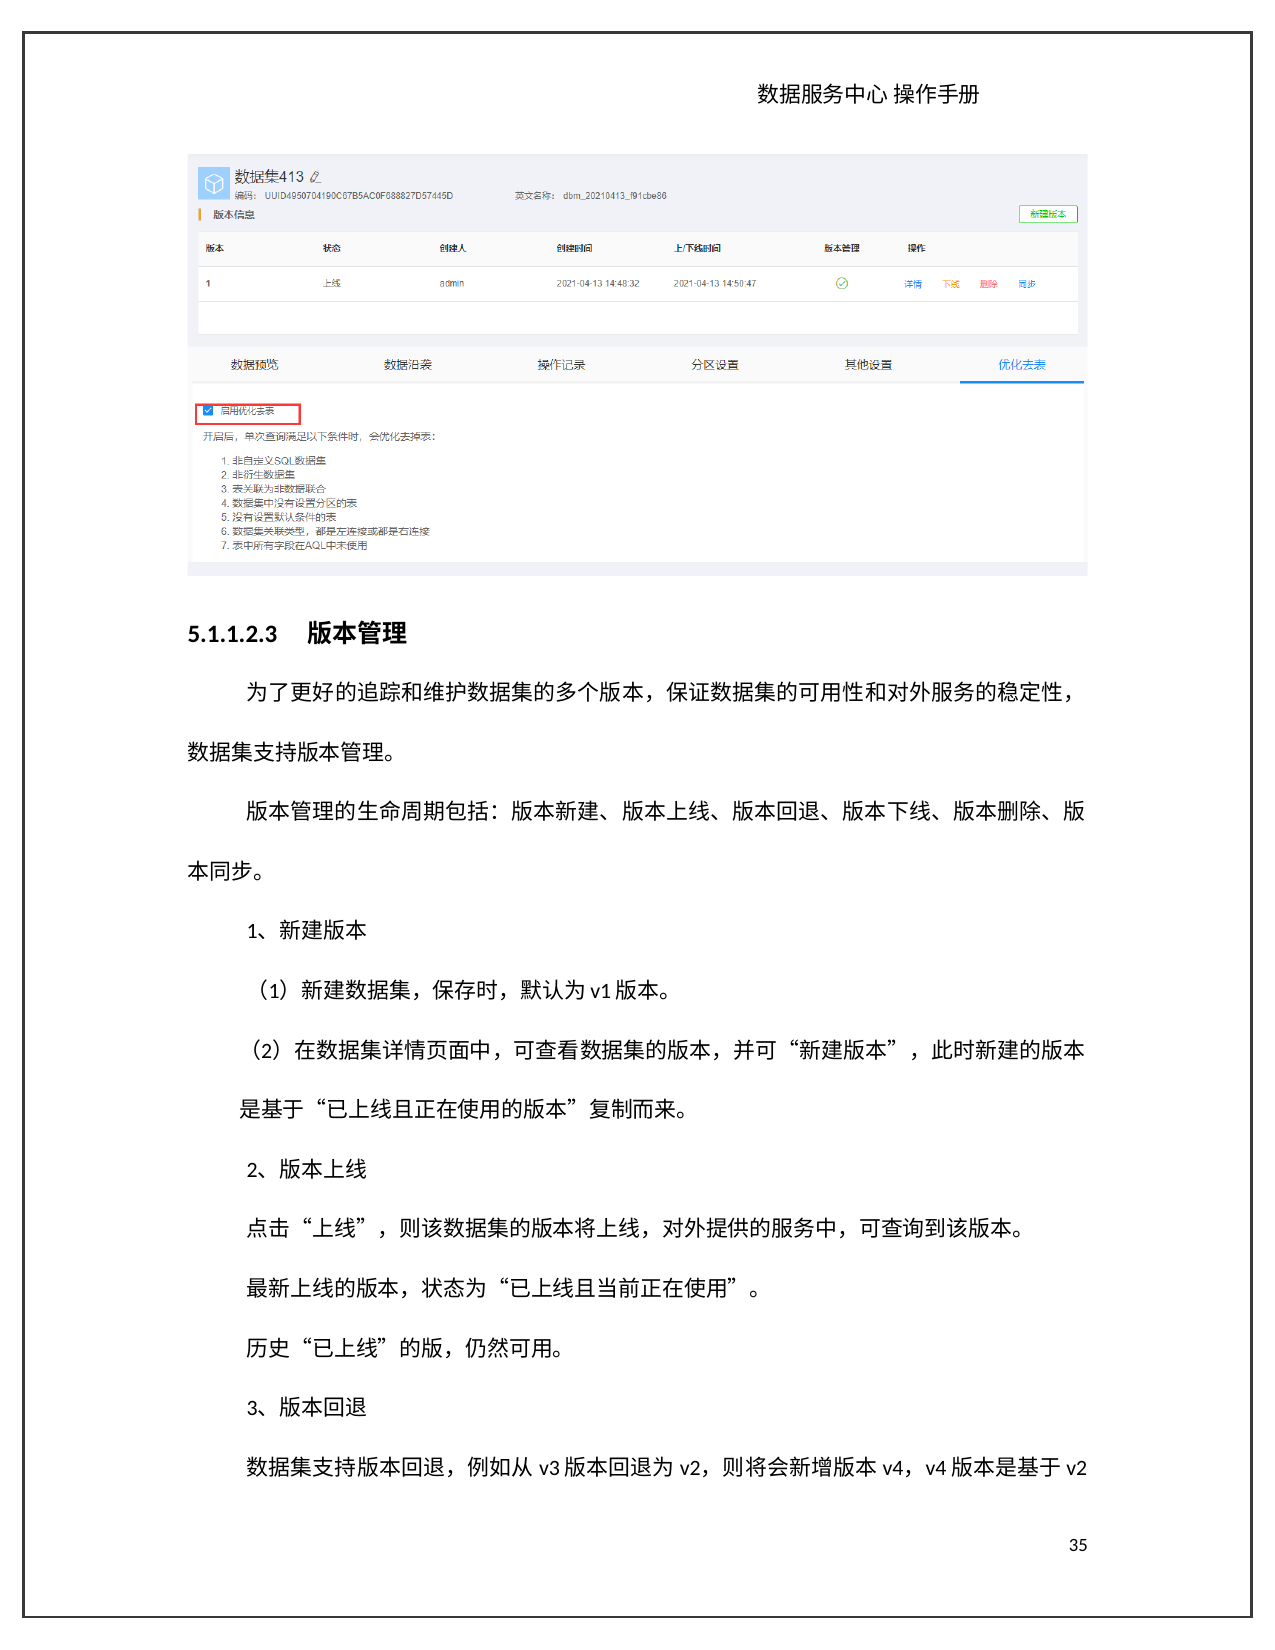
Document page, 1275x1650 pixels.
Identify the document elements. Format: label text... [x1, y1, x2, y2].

text 版本管理的生命周期包括：版本新建、版本上线、版本回退、版本下线、版本删除、版本同步。 [187, 780, 1087, 899]
text 为了更好的追踪和维护数据集的多个版本，保证数据集的可用性和对外服务的稳定性，数据集支持版本管理。 [187, 661, 1087, 780]
text 点击“上线”，则该数据集的版本将上线，对外提供的服务中，可查询到该版本。 [187, 1197, 1087, 1257]
text （1）新建数据集，保存时，默认为v1版本。 [187, 959, 1087, 1019]
text 最新上线的版本，状态为“已上线且当前正在使用”。 [187, 1257, 1087, 1317]
subtitle 版本管理 [187, 602, 1087, 661]
picture [187, 154, 1088, 576]
text 历史“已上线”的版，仍然可用。 [187, 1317, 1087, 1376]
text 3、版本回退 [187, 1376, 1087, 1436]
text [187, 1436, 1087, 1495]
text 1、新建版本 [187, 899, 1087, 959]
text （2）在数据集详情页面中，可查看数据集的版本，并可“新建版本”，此时新建的版本是基于“已上线且正在使用的版本”复制而来。 [239, 1019, 1087, 1138]
text 2、版本上线 [187, 1138, 1087, 1197]
